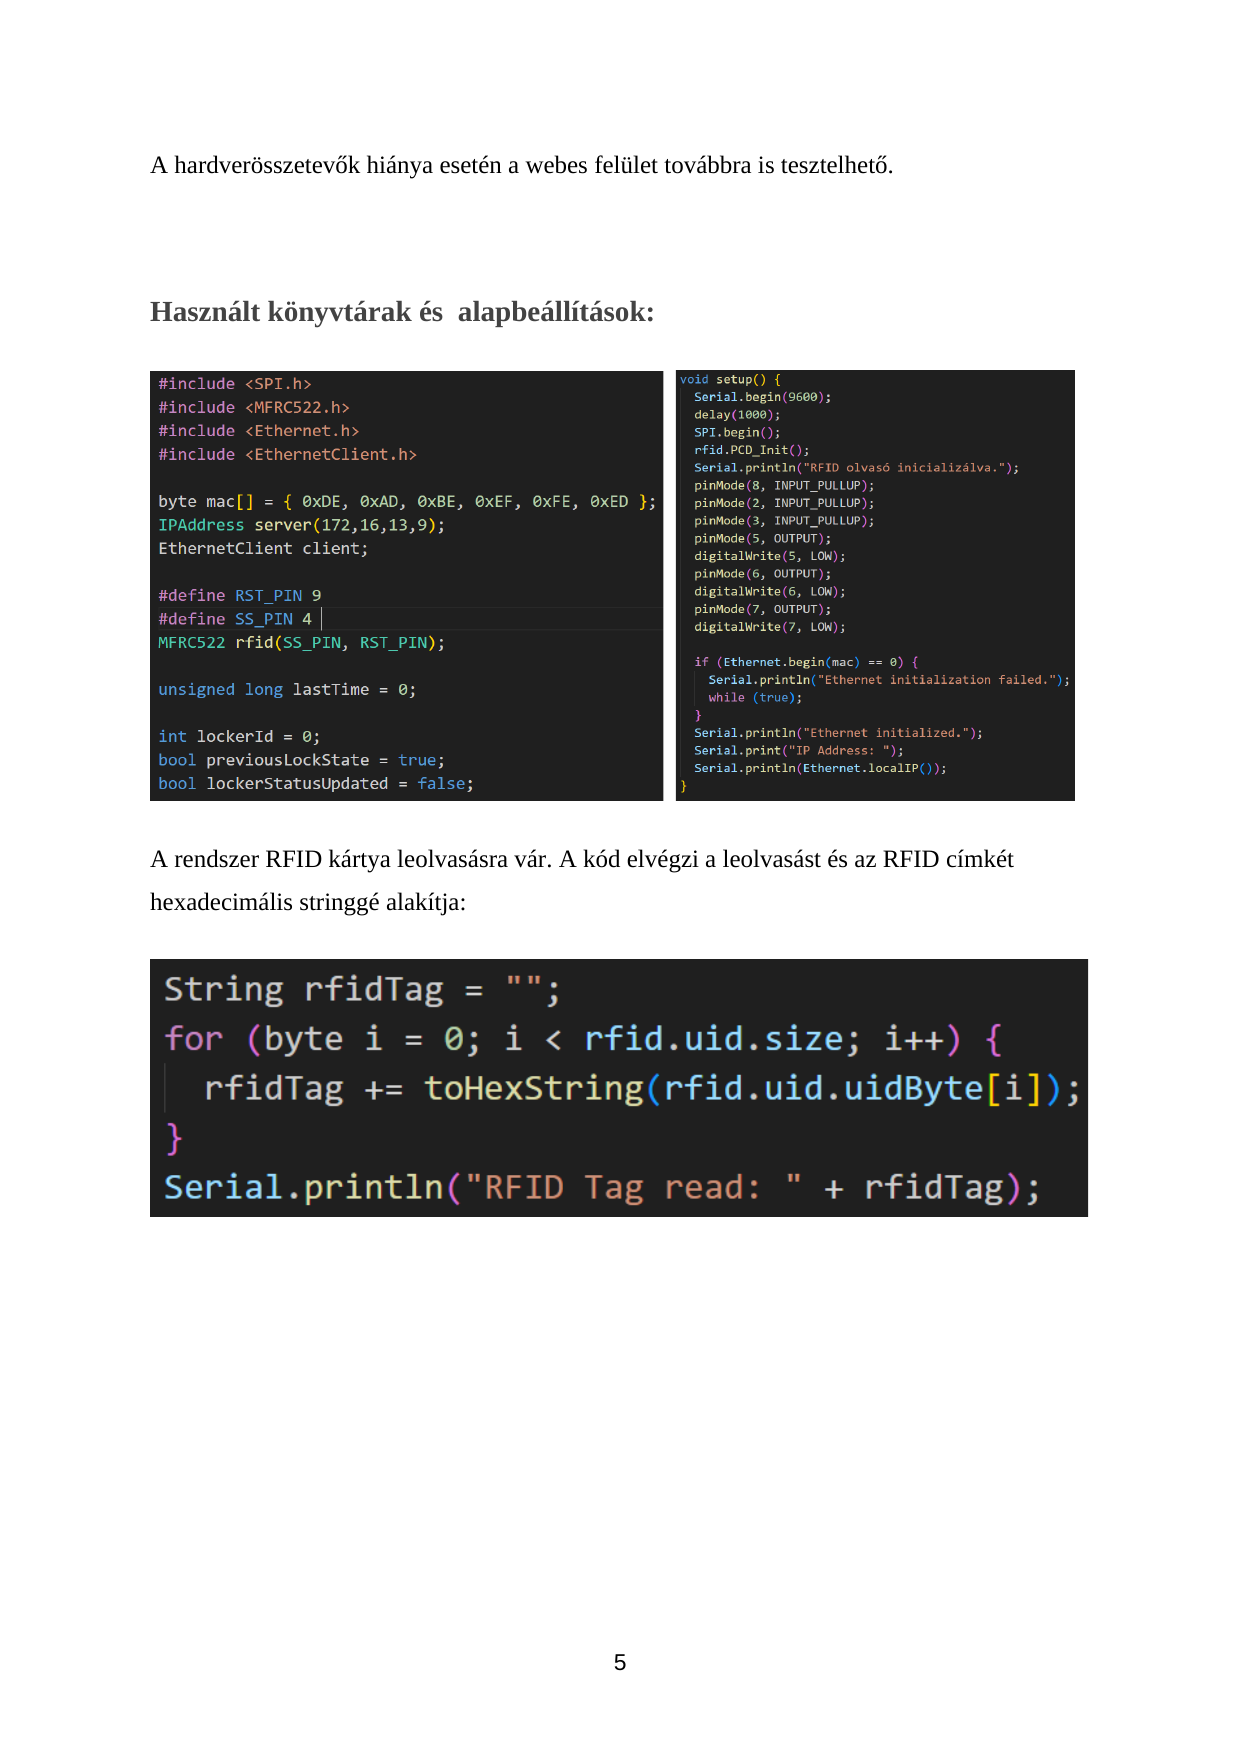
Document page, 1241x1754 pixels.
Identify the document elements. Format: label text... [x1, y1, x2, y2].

text A rendszer RFID kártya leolvasásra vár. A kód elvégzi a leolvasást és az RFID címkét hexadecimális stringgé alakítja: [150, 844, 1090, 916]
subtitle Használt könyvtárak és alapbeállítások: [150, 294, 1090, 328]
picture [150, 371, 664, 801]
text A hardverösszetevők hiánya esetén a webes felület továbbra is tesztelhető. [150, 150, 1090, 179]
picture [150, 959, 1089, 1217]
picture [675, 370, 1075, 801]
